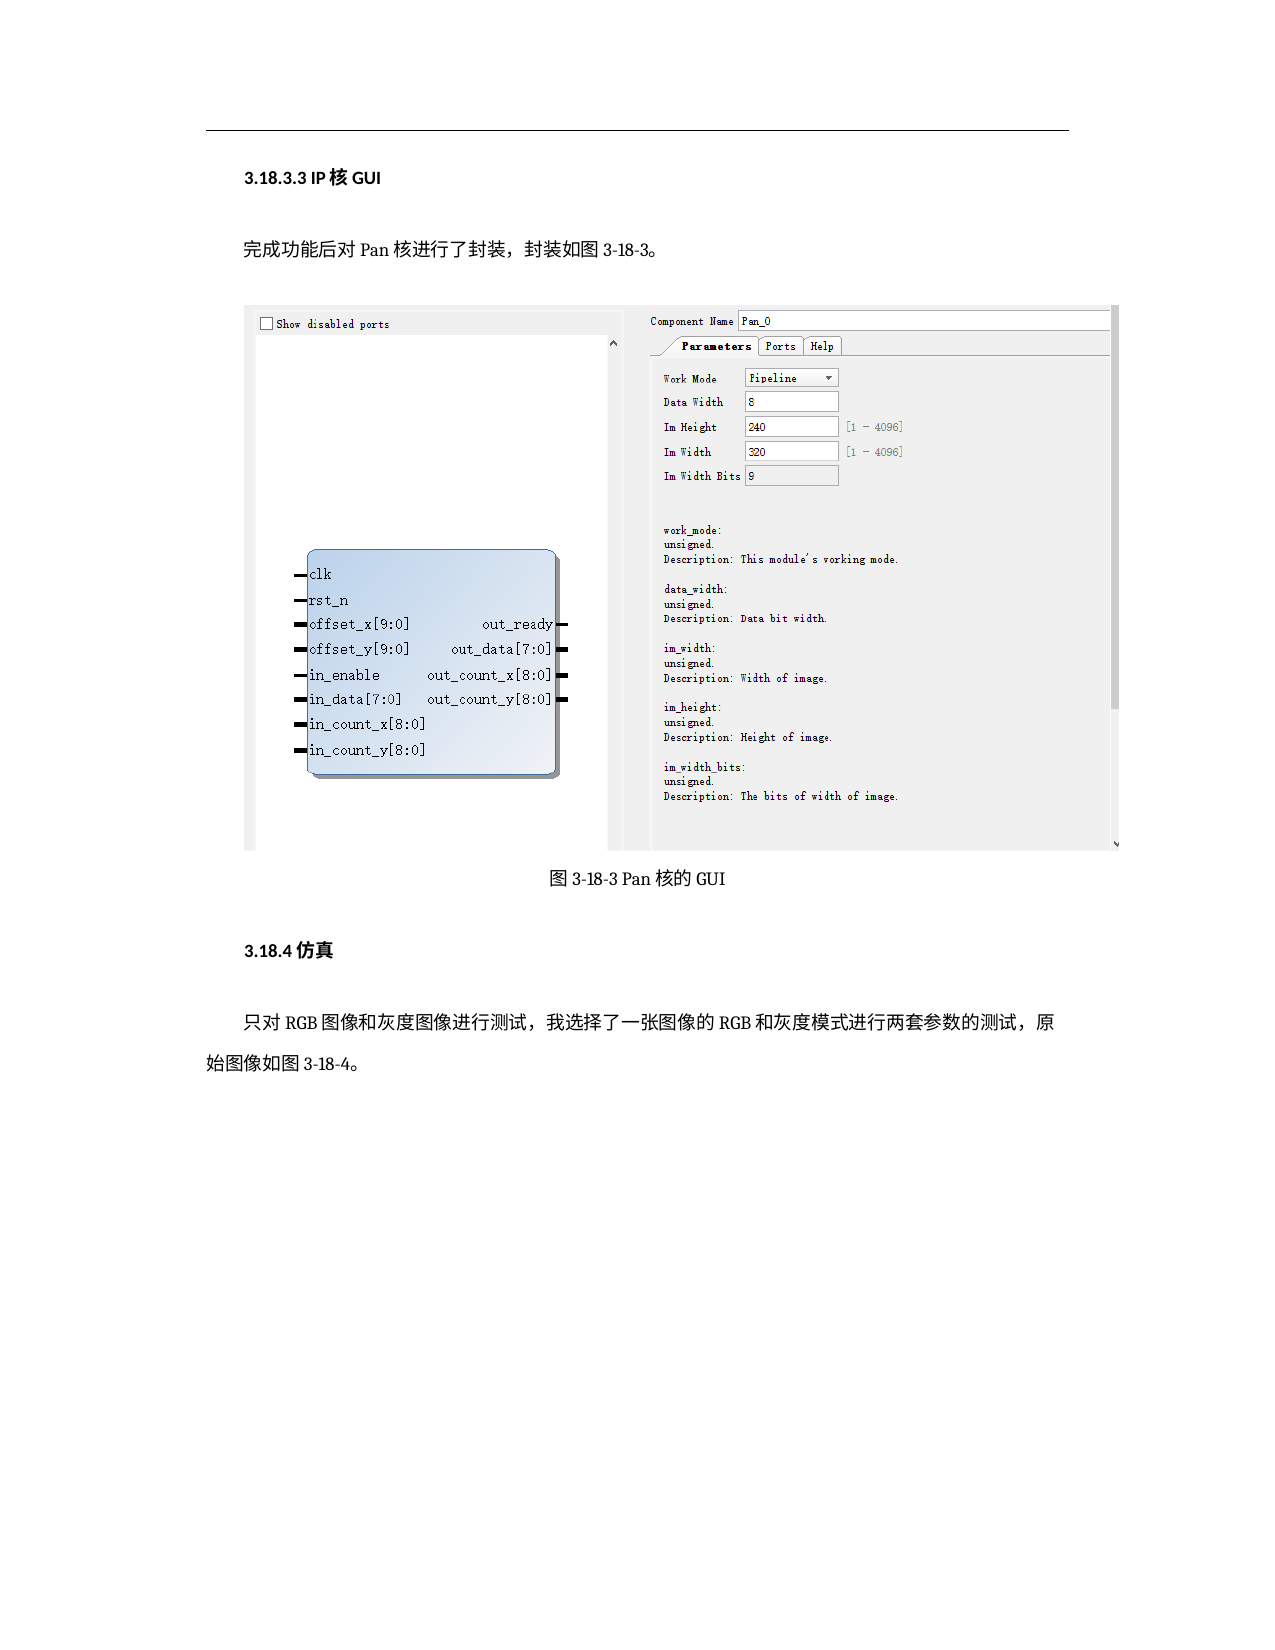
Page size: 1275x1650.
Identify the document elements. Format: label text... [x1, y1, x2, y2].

picture [243, 305, 1119, 851]
subtitle 3.18.3.3 IP核GUI [206, 163, 1069, 190]
text 只对RGB图像和灰度图像进行测试，我选择了一张图像的RGB和灰度模式进行两套参数的测试，原始图像如图3-18-4。 [206, 1008, 1069, 1076]
text 完成功能后对Pan核进行了封装，封装如图3-18-3。 [206, 235, 1069, 294]
subtitle 3.18.4 仿真 [206, 936, 1069, 963]
